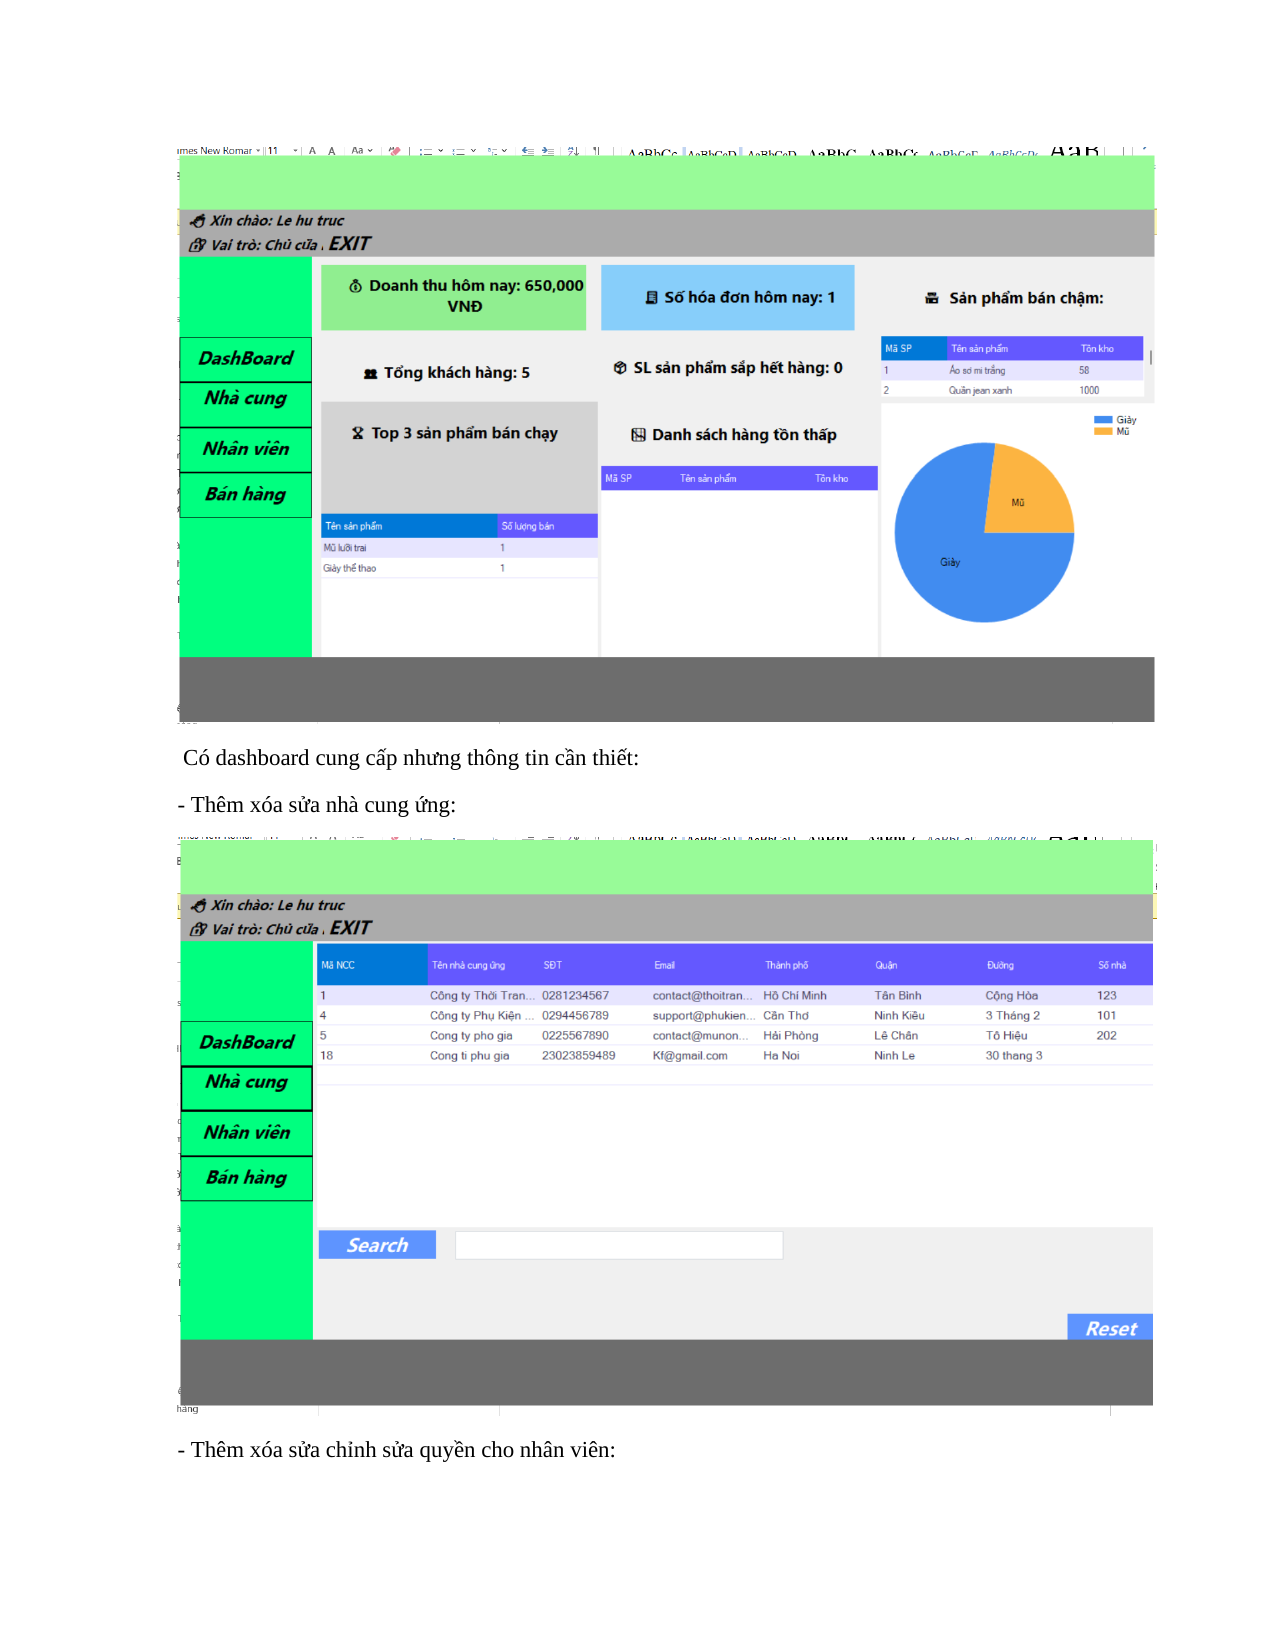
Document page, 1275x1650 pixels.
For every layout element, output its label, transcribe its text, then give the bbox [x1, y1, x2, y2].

picture [177, 837, 1157, 1416]
text - Thêm xóa sửa nhà cung ứng: [177, 791, 1157, 817]
text Có dashboard cung cấp nhưng thông tin cần thiết: [177, 744, 1157, 770]
picture [177, 147, 1157, 724]
text - Thêm xóa sửa chỉnh sửa quyền cho nhân viên: [177, 1436, 1157, 1462]
